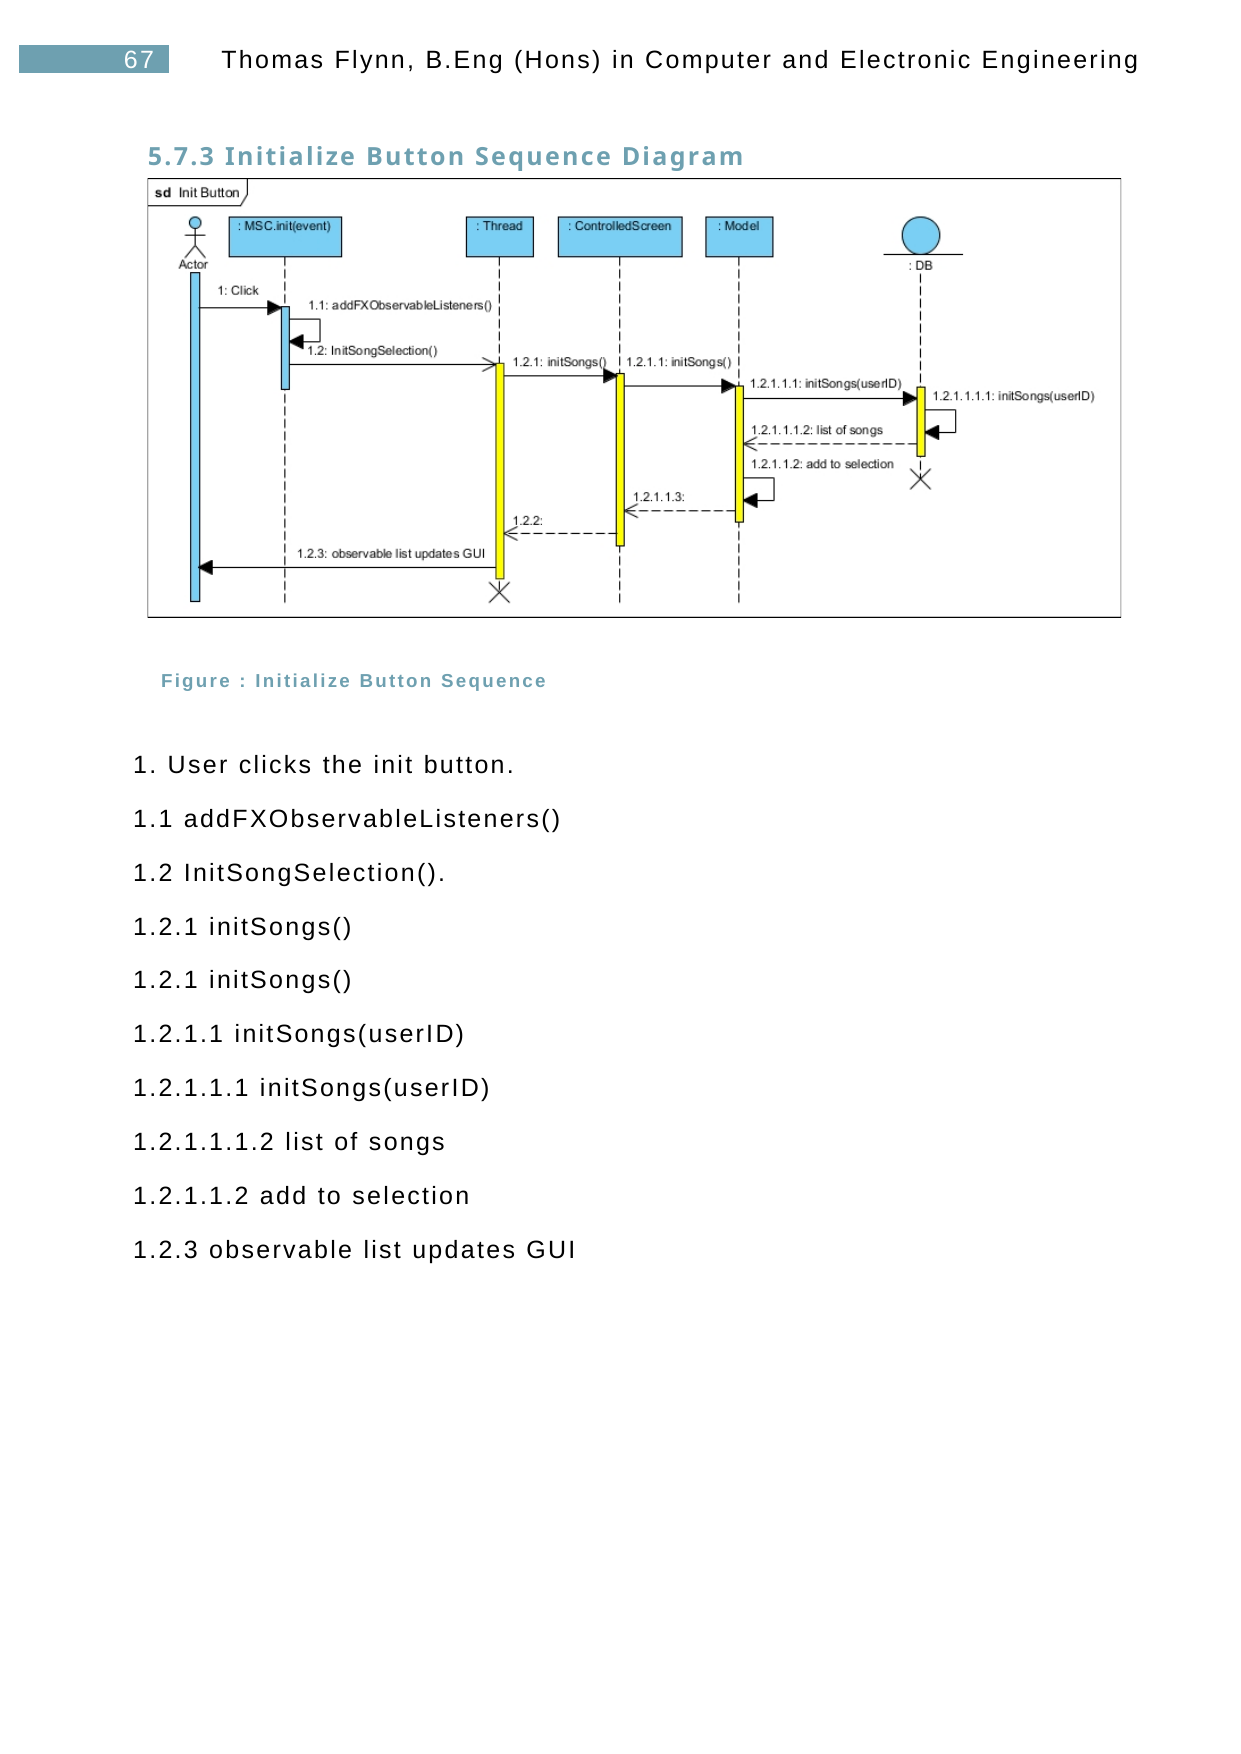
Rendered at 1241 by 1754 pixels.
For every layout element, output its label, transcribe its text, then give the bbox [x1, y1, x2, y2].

text 1.2.1.1.1.2 list of songs [133, 1127, 1122, 1156]
text 1.1 addFXObservableListeners() [133, 804, 1122, 833]
text 1.2.1.1 initSongs(userID) [133, 1019, 1122, 1048]
text 1.2.1.1.1 initSongs(userID) [133, 1073, 1122, 1102]
picture [147, 178, 1122, 618]
text 1.2.1 initSongs() [133, 965, 1122, 994]
text 1.2.1.1.2 add to selection [133, 1181, 1122, 1209]
text 1.2.1 initSongs() [133, 912, 1122, 940]
subtitle 5.7.3 Initialize Button Sequence Diagram [148, 139, 1122, 173]
text 1. User clicks the init button. [133, 750, 1122, 779]
text 1.2 InitSongSelection(). [133, 858, 1122, 886]
text 1.2.3 observable list updates GUI [133, 1235, 1122, 1263]
